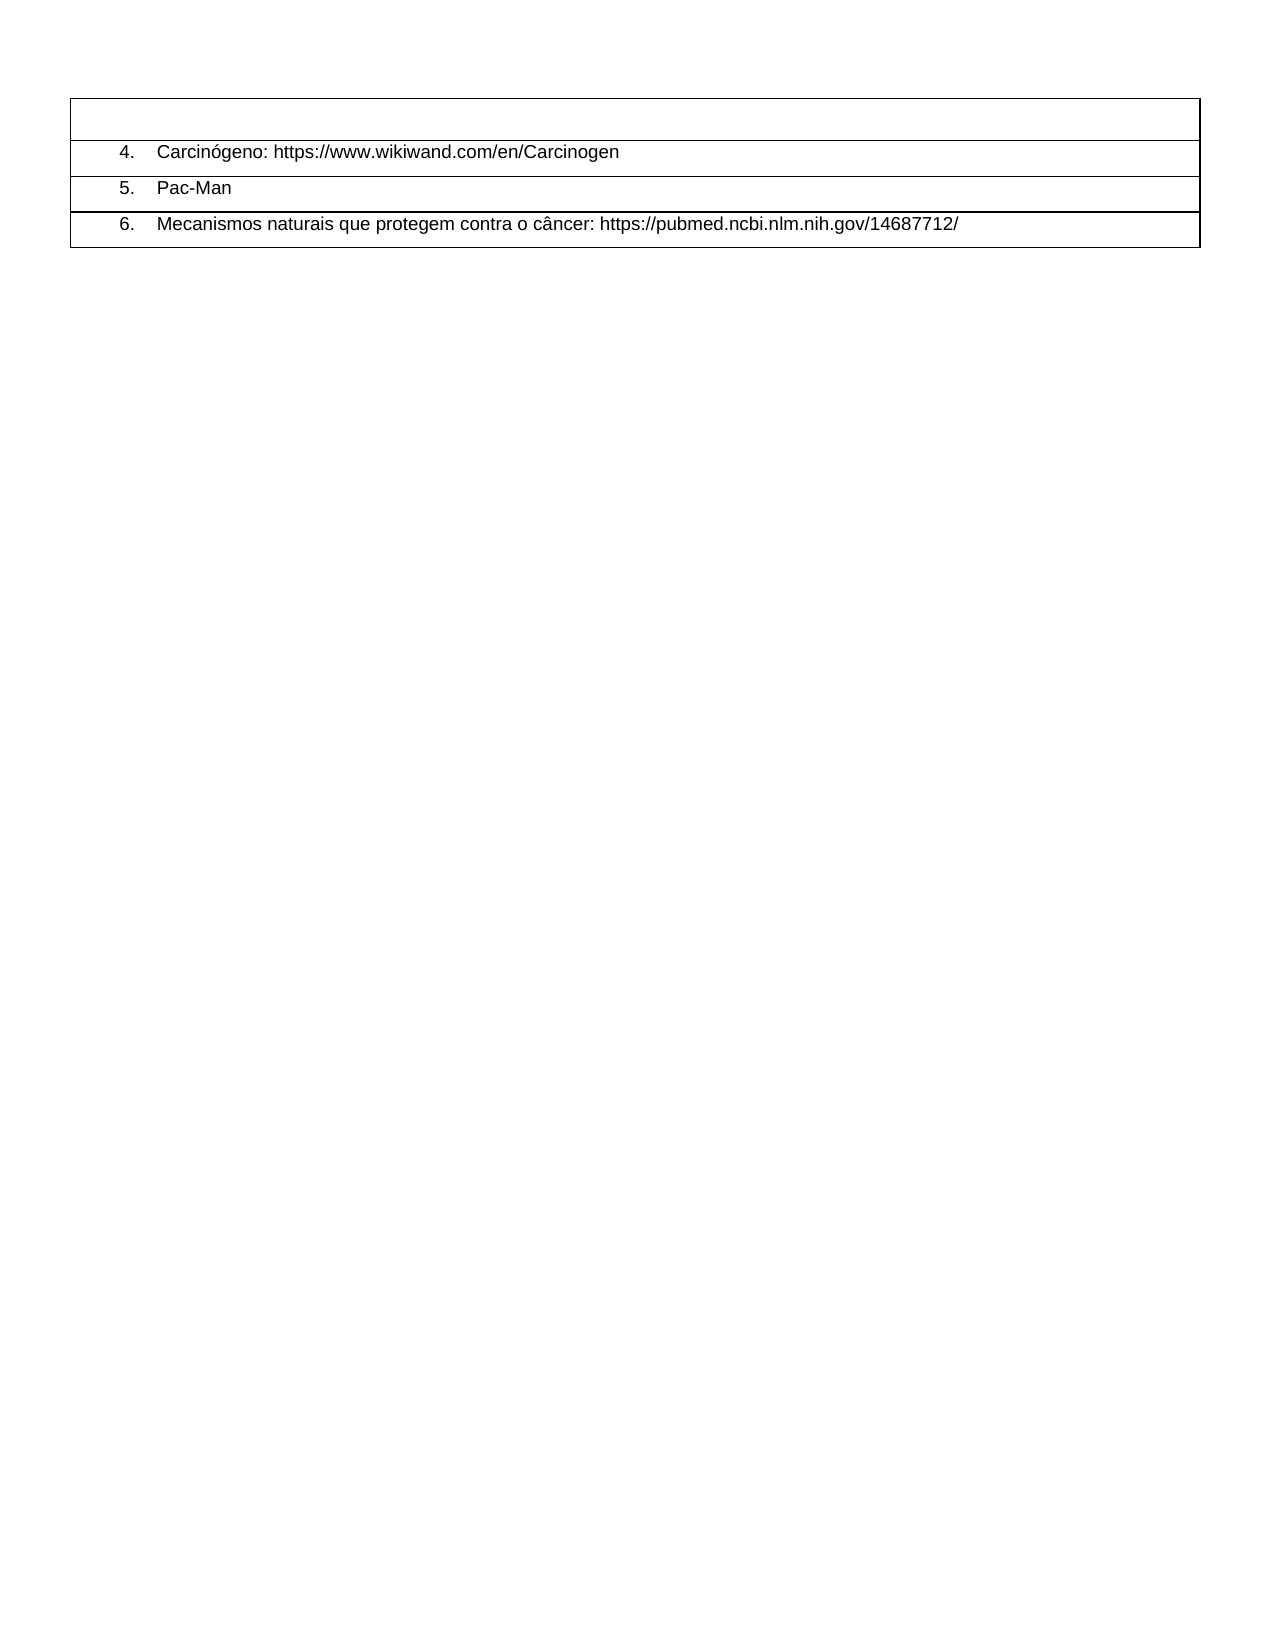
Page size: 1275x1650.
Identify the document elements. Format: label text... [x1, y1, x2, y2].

table_cell Pac-Man [71, 177, 1199, 211]
table_cell Carcinógeno: https://www.wikiwand.com/en/Carcinogen [71, 141, 1199, 176]
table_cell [71, 99, 1199, 140]
table_cell Mecanismos naturais que protegem contra o câncer: https://pubmed.ncbi.nlm.nih.gov/14687712/ [71, 213, 1199, 247]
